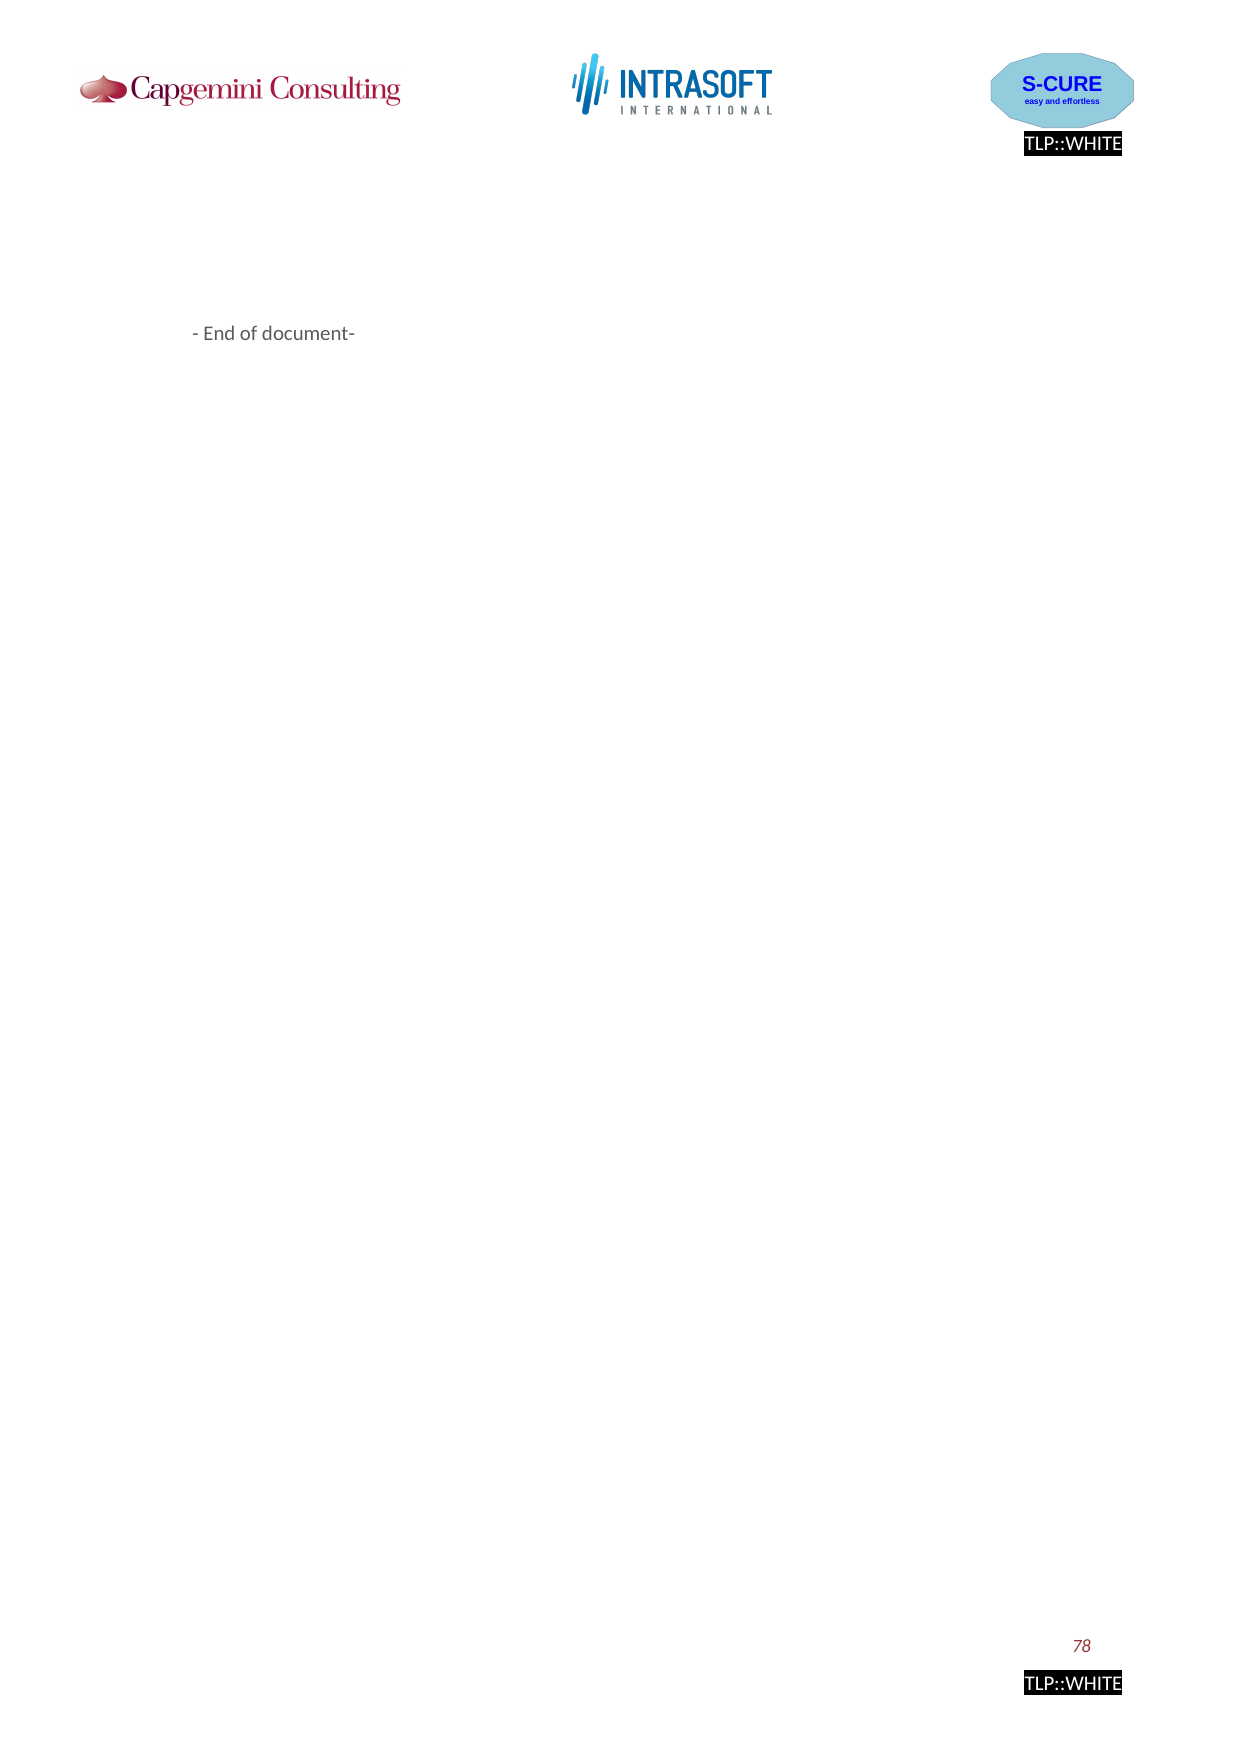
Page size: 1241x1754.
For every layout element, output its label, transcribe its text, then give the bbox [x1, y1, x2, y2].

picture [571, 52, 773, 116]
text - End of document- [192, 321, 1122, 346]
